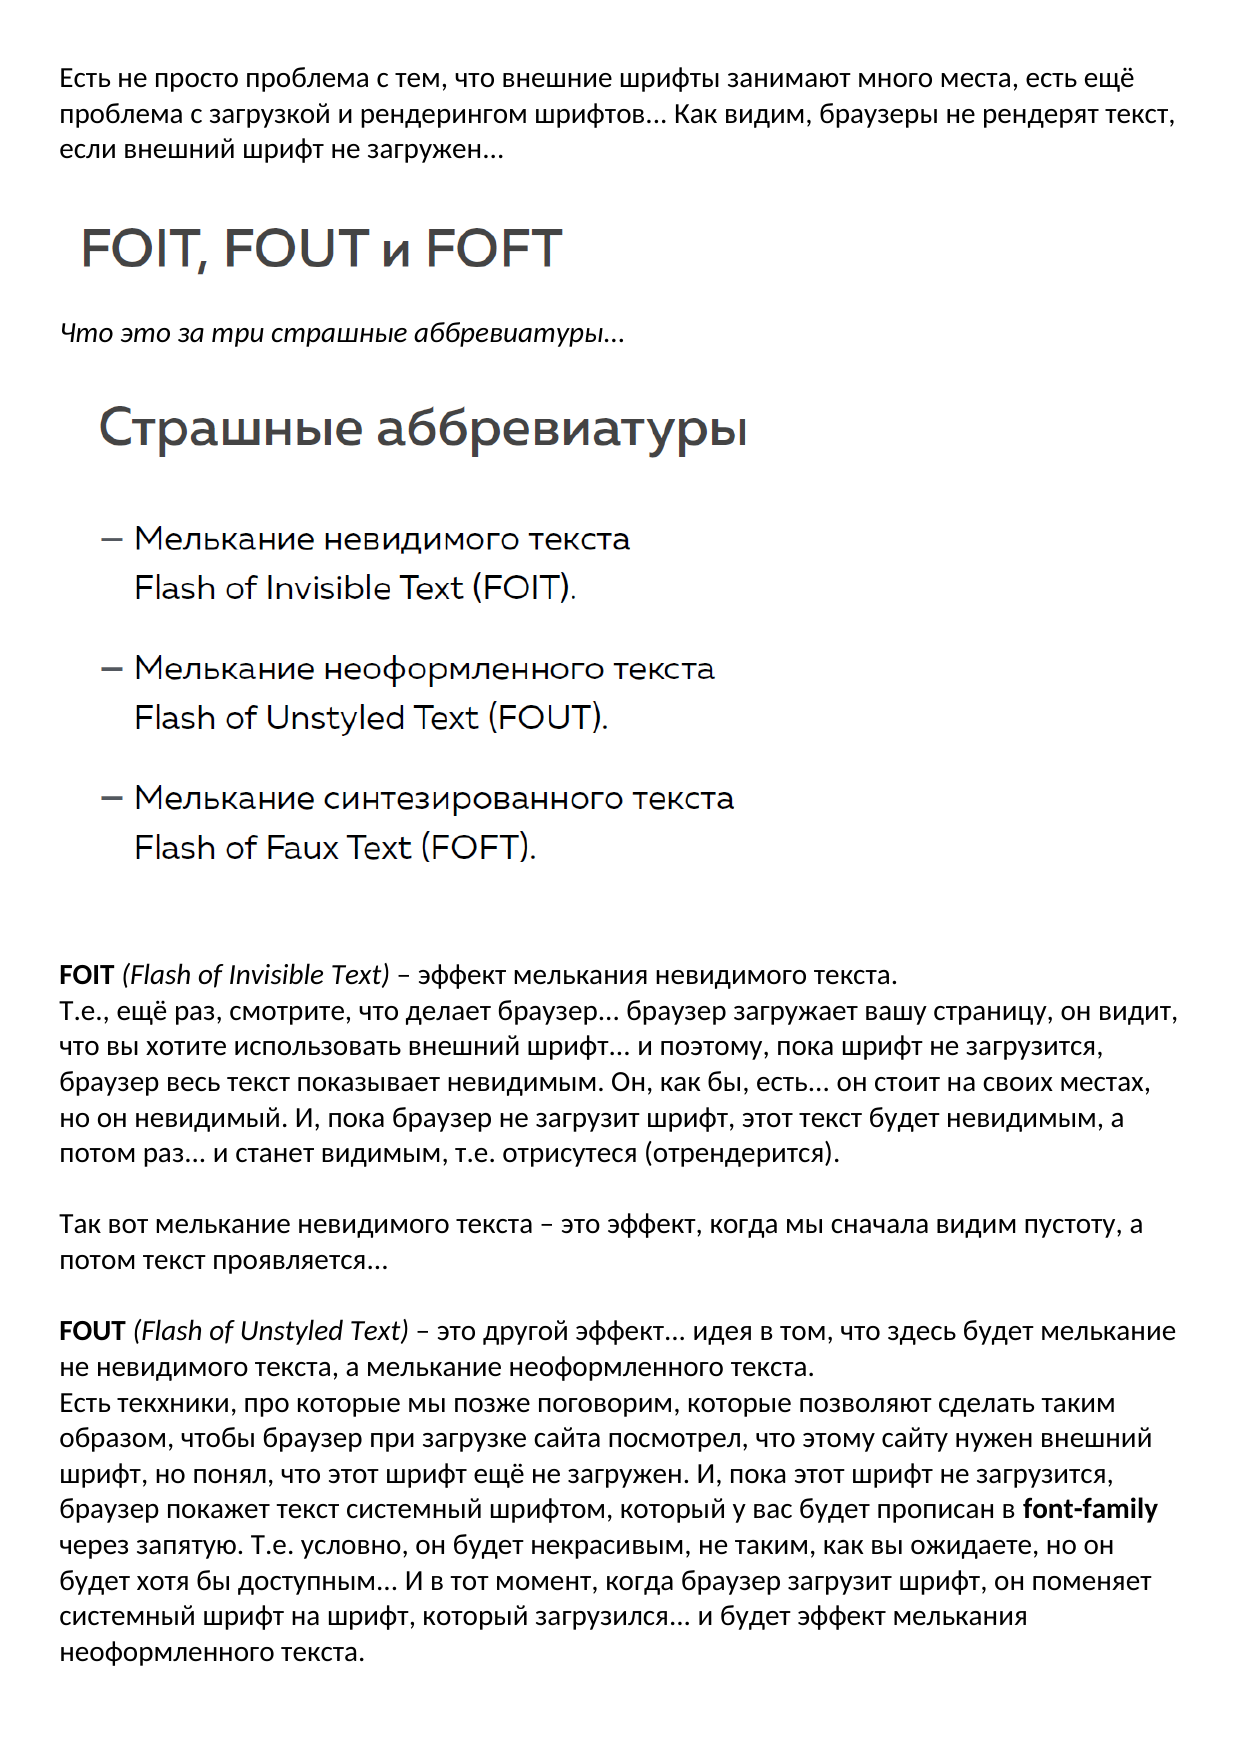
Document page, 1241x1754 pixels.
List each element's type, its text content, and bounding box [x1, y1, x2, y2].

text FOUT (Flash of Unstyled Text) – это другой эффект... идея в том, что здесь будет мелькание не невидимого текста, а мелькание неоформленного текста. [59, 1312, 1181, 1384]
text Так вот мелькание невидимого текста – это эффект, когда мы сначала видим пустоту, а потом текст проявляется... [59, 1206, 1181, 1277]
picture [59, 385, 839, 885]
picture [59, 201, 619, 279]
text FOIT (Flash of Invisible Text) – эффект мелькания невидимого текста. [59, 956, 1181, 992]
text Есть текхники, про которые мы позже поговорим, которые позволяют сделать таким образом, чтобы браузер при загрузке сайта посмотрел, что этому сайту нужен внешний шрифт, но понял, что этот шрифт ещё не загружен. И, пока этот шрифт не загрузится, браузер покажет текст системный шрифтом, который у вас будет прописан в font-family через запятую. Т.е. условно, он будет некрасивым, не таким, как вы ожидаете, но он будет хотя бы доступным... И в тот момент, когда браузер загрузит шрифт, он поменяет системный шрифт на шрифт, который загрузился... и будет эффект мелькания неоформленного текста. [59, 1384, 1181, 1669]
text Что это за три страшные аббревиатуры... [59, 314, 1181, 350]
text Т.е., ещё раз, смотрите, что делает браузер... браузер загружает вашу страницу, он видит, что вы хотите использовать внешний шрифт... и поэтому, пока шрифт не загрузится, браузер весь текст показывает невидимым. Он, как бы, есть... он стоит на своих местах, но он невидимый. И, пока браузер не загрузит шрифт, этот текст будет невидимым, а потом раз... и станет видимым, т.е. отрисутеся (отрендерится). [59, 992, 1181, 1170]
text Есть не просто проблема с тем, что внешние шрифты занимают много места, есть ещё проблема с загрузкой и рендерингом шрифтов... Как видим, браузеры не рендерят текст, если внешний шрифт не загружен... [59, 59, 1181, 166]
